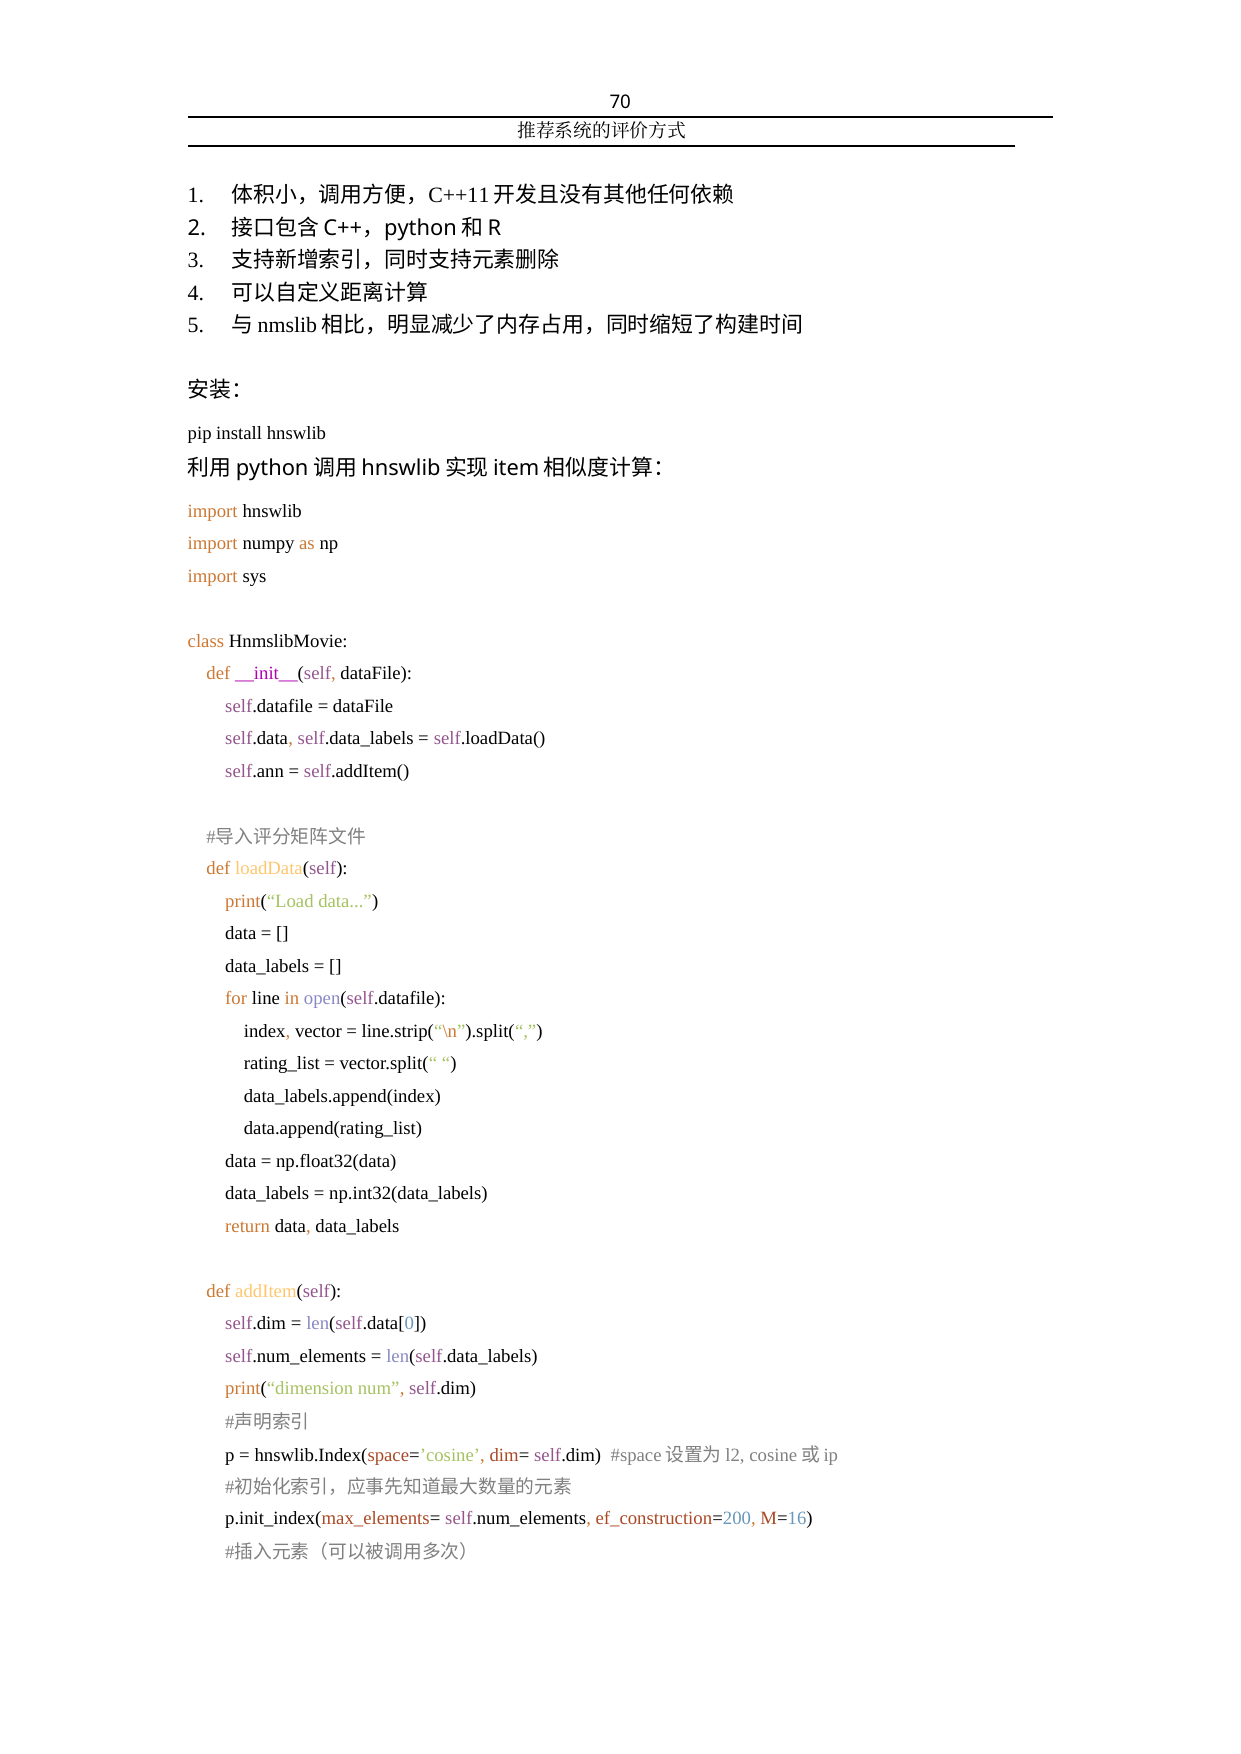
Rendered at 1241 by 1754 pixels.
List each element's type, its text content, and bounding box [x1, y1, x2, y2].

list 1. 体积小，调用方便，C++11开发且没有其他任何依赖 [187, 177, 1053, 209]
text pip install hnswlib [187, 417, 1053, 449]
list 4. 可以自定义距离计算 [187, 274, 1053, 307]
list 3. 支持新增索引，同时支持元素删除 [187, 242, 1053, 274]
text 安装： [187, 372, 1053, 404]
list 2. 接口包含C++，python和R [187, 209, 1053, 242]
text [187, 494, 1053, 1567]
text 利用python调用hnswlib实现item相似度计算： [187, 449, 1053, 482]
list 5. 与nmslib相比，明显减少了内存占用，同时缩短了构建时间 [187, 307, 1053, 339]
